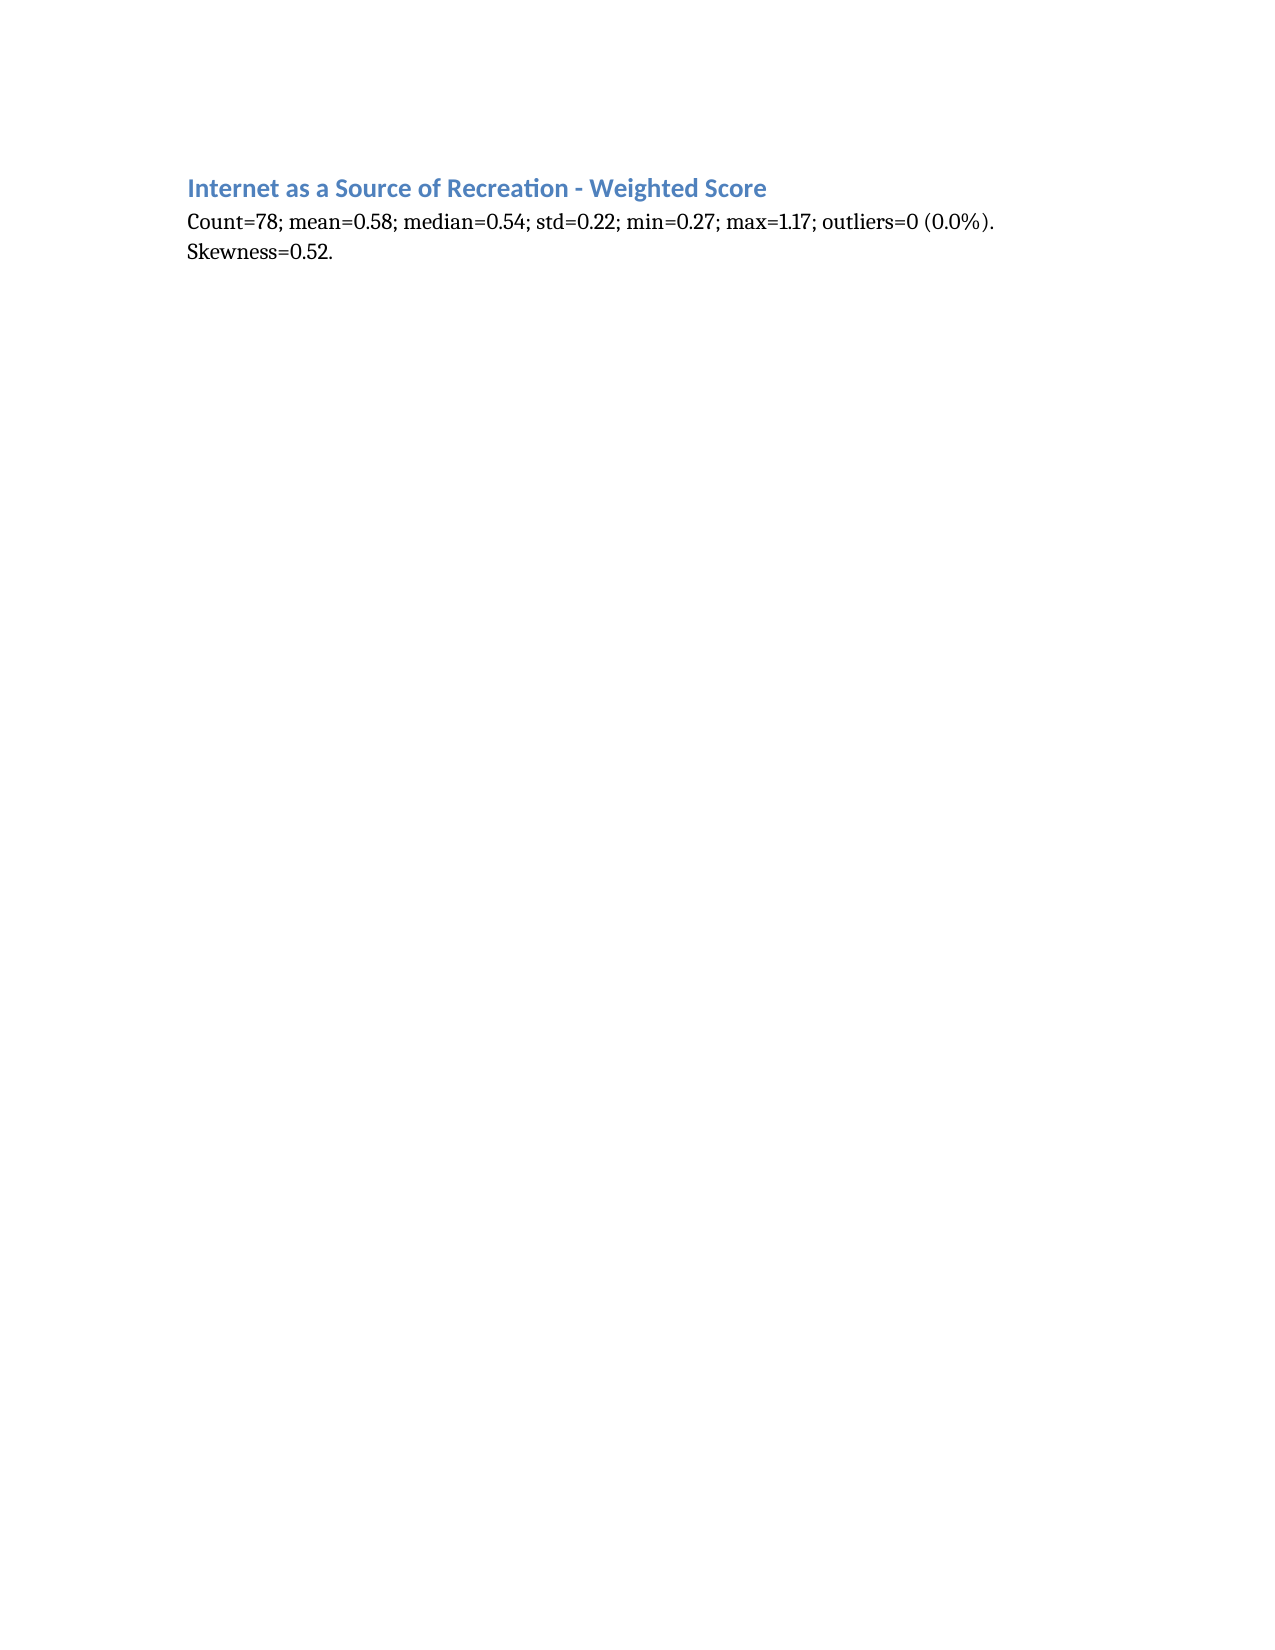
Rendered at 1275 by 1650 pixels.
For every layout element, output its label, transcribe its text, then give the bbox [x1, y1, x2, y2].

subtitle Internet as a Source of Recreation - Weighted Score [187, 171, 1087, 204]
text Count=78; mean=0.58; median=0.54; std=0.22; min=0.27; max=1.17; outliers=0 (0.0%). Skewness=0.52. [187, 209, 1087, 265]
